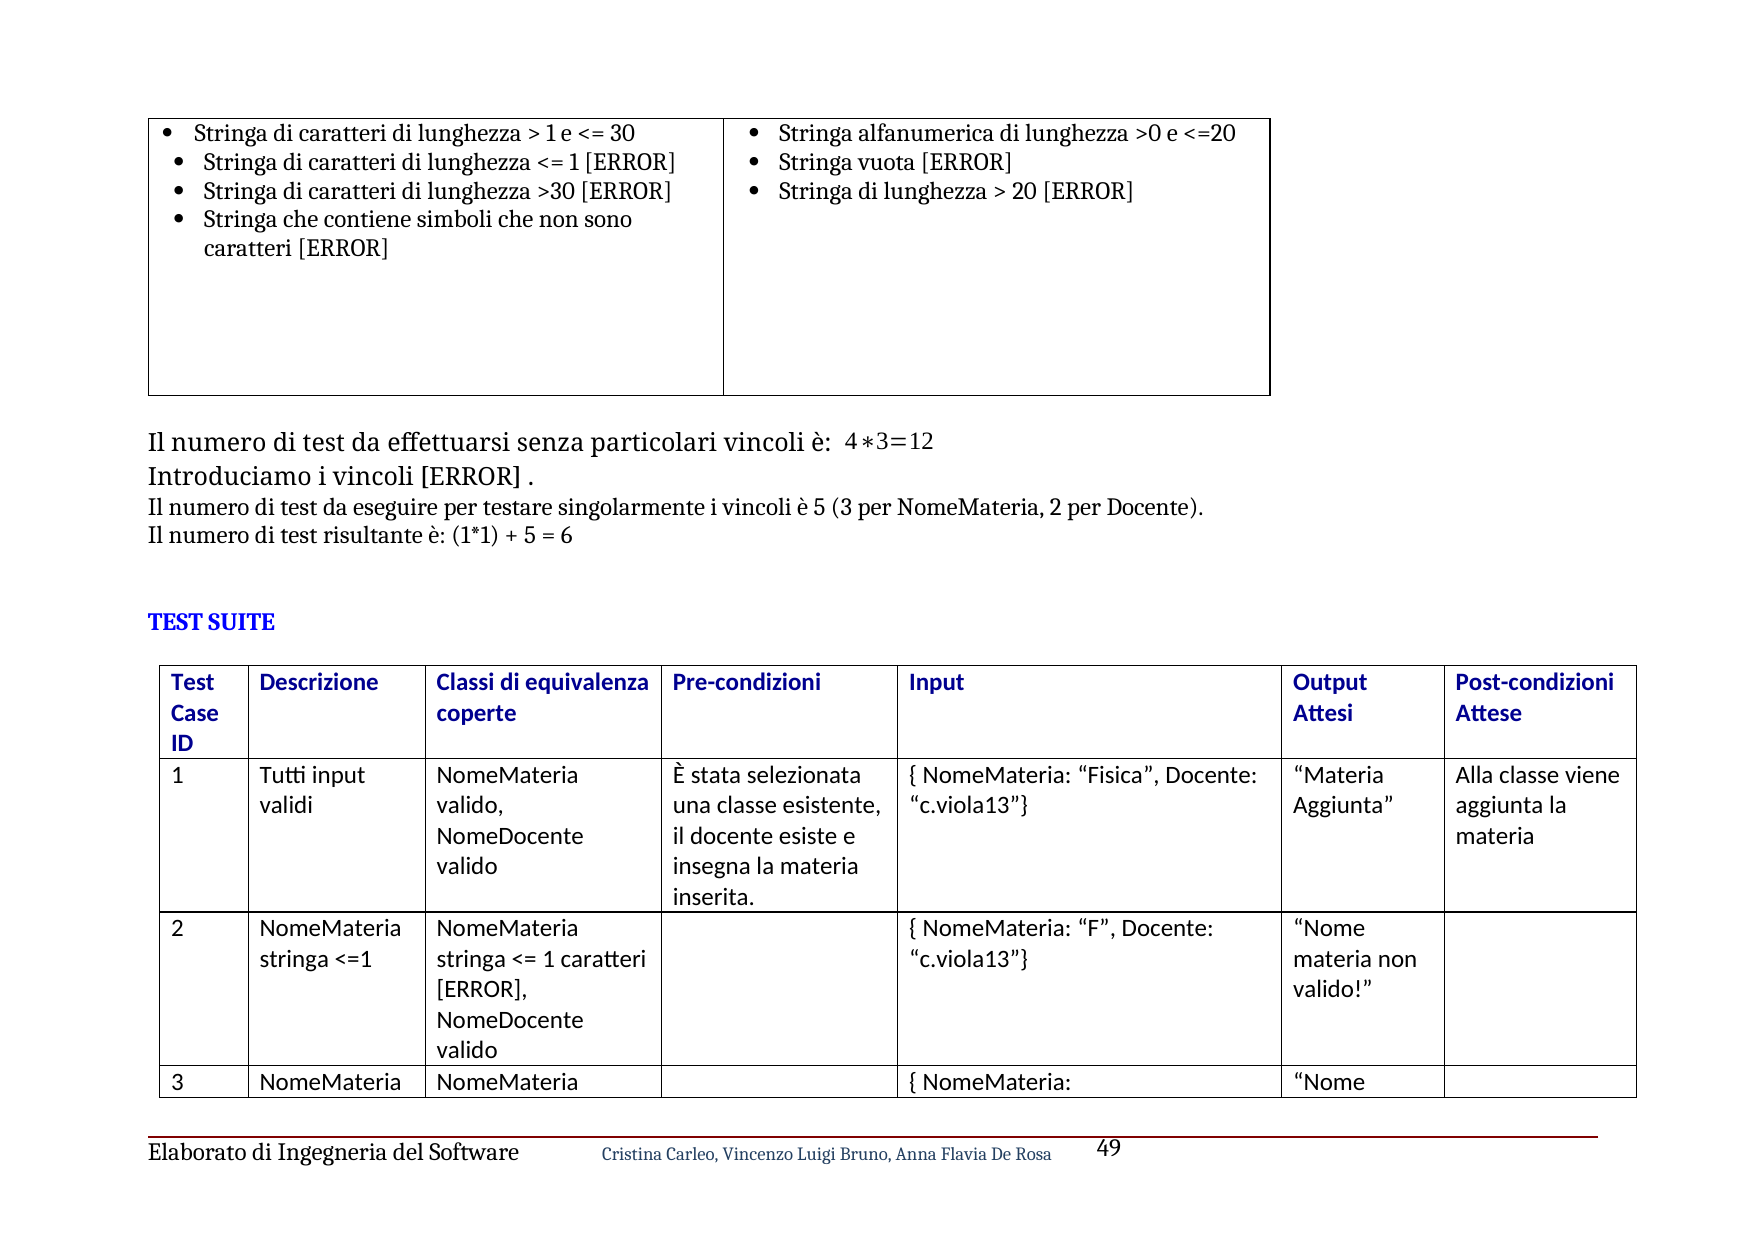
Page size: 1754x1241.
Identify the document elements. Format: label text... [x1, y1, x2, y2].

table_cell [898, 1066, 1281, 1097]
table_cell Stringa di caratteri di lunghezza > 1 e <= 30 Stringa di caratteri di lunghezza <= 1 [ERROR] Stringa di caratteri di lunghezza >30 [ERROR] Stringa che contiene simboli che non sono caratteri [ERROR] [149, 119, 723, 395]
table_cell [1445, 1066, 1636, 1097]
table_header Classi di equivalenza coperte [426, 666, 661, 758]
text TEST SUITE [148, 608, 1636, 636]
table_cell 2 [160, 913, 248, 1065]
table_cell { NomeMateria: “F”, Docente: “c.viola13”} [898, 913, 1281, 1065]
table_header Descrizione [249, 666, 425, 758]
table_cell NomeMateria valido, NomeDocente valido [426, 759, 661, 911]
table_cell Tutti input validi [249, 759, 425, 911]
text Il numero di test da effettuarsi senza particolari vincoli è: [148, 424, 1636, 458]
table_header Pre-condizioni [662, 666, 897, 758]
text Il numero di test risultante è: (1*1) + 5 = 6 [148, 521, 1636, 550]
table_cell 1 [160, 759, 248, 911]
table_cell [1282, 1066, 1444, 1097]
table_cell È stata selezionata una classe esistente, il docente esiste e insegna la materia inserita. [662, 759, 897, 911]
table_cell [426, 1066, 661, 1097]
table_header Post-condizioni Attese [1445, 666, 1636, 758]
table_cell [1445, 913, 1636, 1065]
table_header Input [898, 666, 1281, 758]
table_cell 3 [160, 1066, 248, 1097]
table_cell { NomeMateria: “Fisica”, Docente: “c.viola13”} [898, 759, 1281, 911]
table_cell “Nome materia non valido!” [1282, 913, 1444, 1065]
table_cell [662, 1066, 897, 1097]
table_cell [662, 913, 897, 1065]
table_header Test Case ID [160, 666, 248, 758]
table_cell Alla classe viene aggiunta la materia [1445, 759, 1636, 911]
table_cell “Materia Aggiunta” [1282, 759, 1444, 911]
text Introduciamo i vincoli [ERROR] . [148, 458, 1636, 493]
table_cell NomeMateria stringa <= 1 caratteri [ERROR], NomeDocente valido [426, 913, 661, 1065]
text Il numero di test da eseguire per testare singolarmente i vincoli è 5 (3 per NomeMateria, 2 per Docente). [148, 493, 1636, 521]
table_header Output Attesi [1282, 666, 1444, 758]
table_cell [249, 1066, 425, 1097]
table_cell NomeMateria stringa <=1 [249, 913, 425, 1065]
table_cell Stringa alfanumerica di lunghezza >0 e <=20 Stringa vuota [ERROR] Stringa di lunghezza > 20 [ERROR] [724, 119, 1269, 395]
